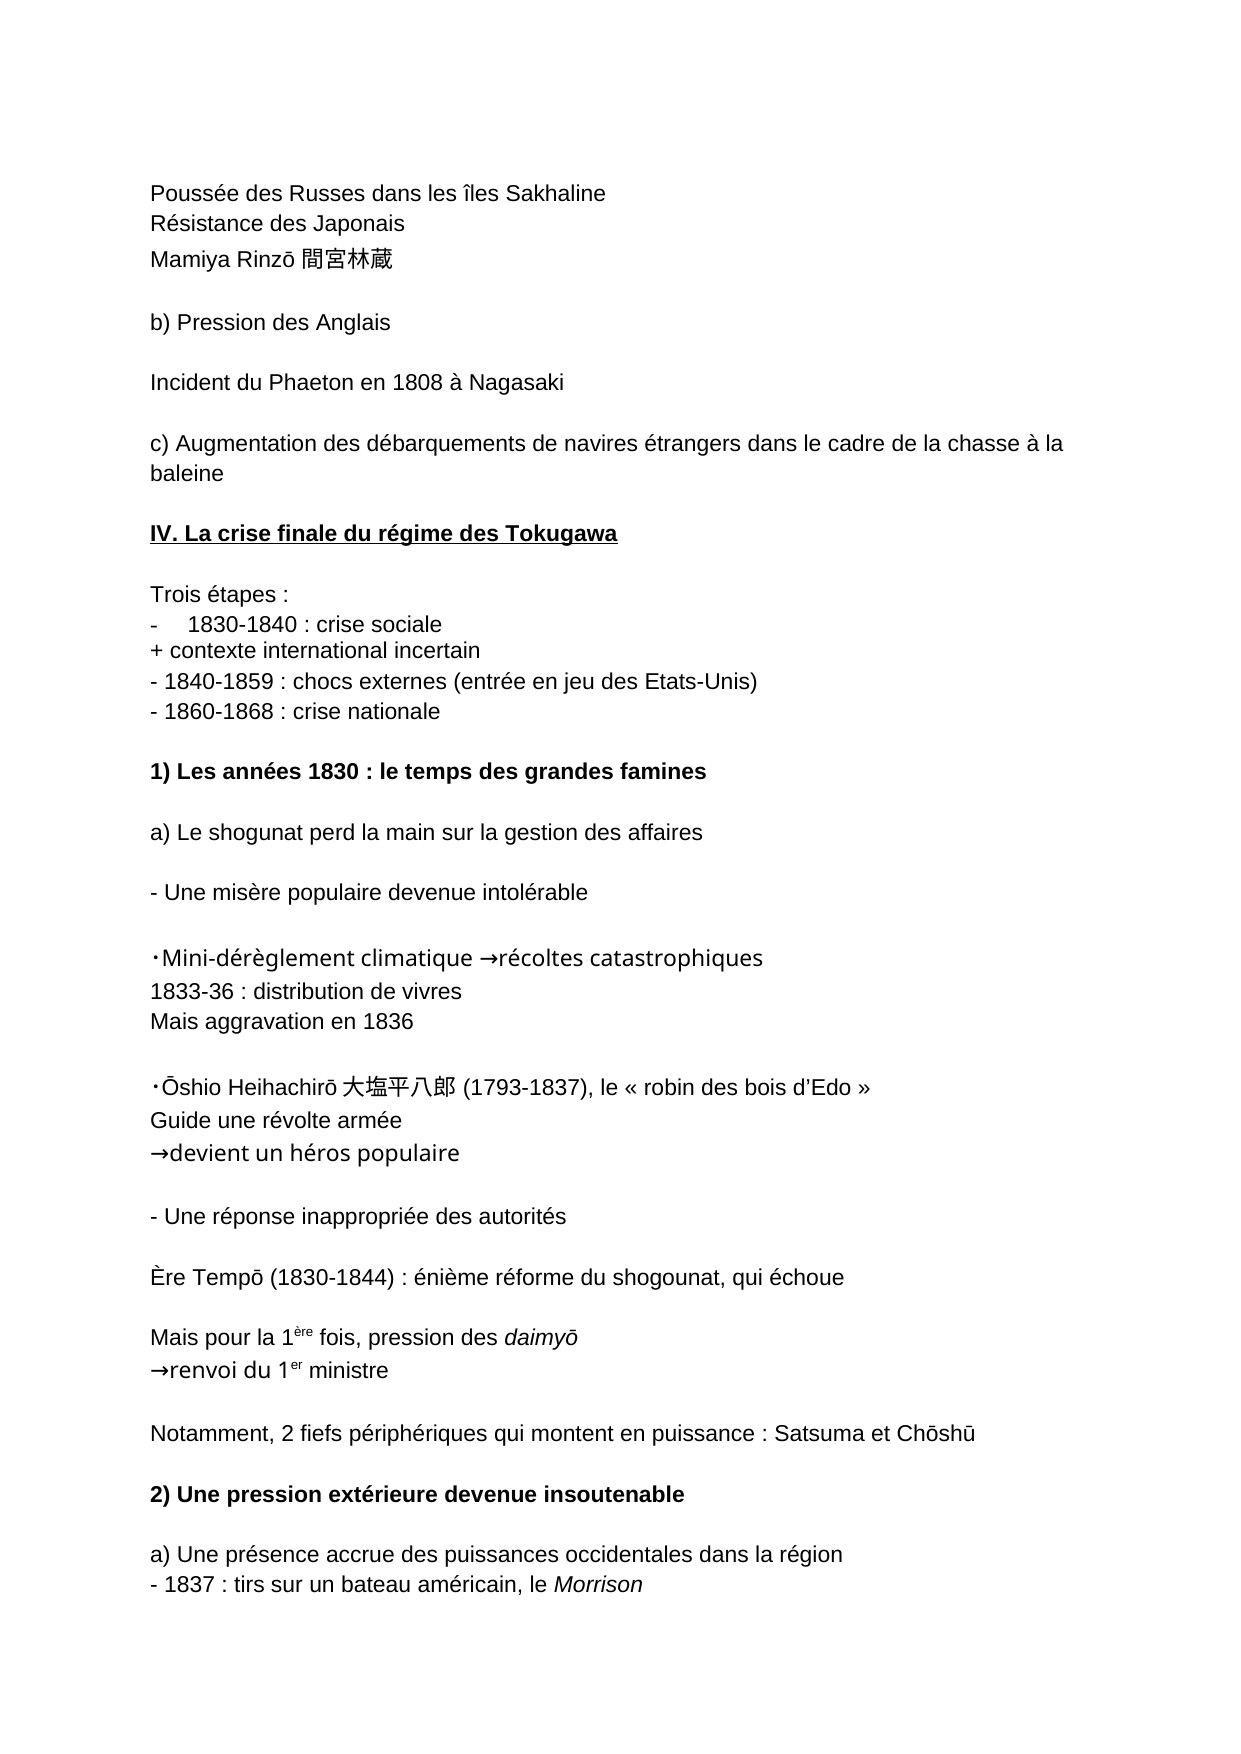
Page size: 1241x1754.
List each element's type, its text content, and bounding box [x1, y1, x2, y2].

text - Une misère populaire devenue intolérable [150, 879, 1090, 906]
text →renvoi du 1er ministre [150, 1354, 1090, 1385]
text Mais aggravation en 1836 [150, 1008, 1090, 1034]
text - 1840-1859 : chocs externes (entrée en jeu des Etats-Unis) [150, 668, 1090, 694]
text c) Augmentation des débarquements de navires étrangers dans le cadre de la chasse à la baleine [150, 430, 1090, 486]
text a) Une présence accrue des puissances occidentales dans la région [150, 1541, 1090, 1567]
text ･Mini-dérèglement climatique →récoltes catastrophiques [150, 939, 1090, 973]
text 1) Les années 1830 : le temps des grandes famines [150, 758, 1090, 785]
text + contexte international incertain [150, 637, 1090, 664]
text a) Le shogunat perd la main sur la gestion des affaires [150, 819, 1090, 845]
text Mamiya Rinzō 間宮林蔵 [150, 241, 1090, 274]
text Mais pour la 1ère fois, pression des daimyō [150, 1324, 1090, 1350]
text Ère Tempō (1830-1844) : énième réforme du shogounat, qui échoue [150, 1263, 1090, 1290]
text b) Pression des Anglais [150, 309, 1090, 335]
text 2) Une pression extérieure devenue insoutenable [150, 1481, 1090, 1507]
text IV. La crise finale du régime des Tokugawa [150, 520, 1090, 547]
text Notamment, 2 fiefs périphériques qui montent en puissance : Satsuma et Chōshū [150, 1420, 1090, 1447]
text Trois étapes : [150, 581, 1090, 607]
text Incident du Phaeton en 1808 à Nagasaki [150, 369, 1090, 396]
text - 1860-1868 : crise nationale [150, 698, 1090, 724]
text - 1837 : tirs sur un bateau américain, le Morrison [150, 1571, 1090, 1598]
text 1833-36 : distribution de vivres [150, 978, 1090, 1004]
list 1830-1840 : crise sociale [150, 611, 1090, 637]
text →devient un héros populaire [150, 1137, 1090, 1168]
text Poussée des Russes dans les îles Sakhaline [150, 180, 1090, 207]
text - Une réponse inappropriée des autorités [150, 1203, 1090, 1229]
text Résistance des Japonais [150, 210, 1090, 237]
text ･Ōshio Heihachirō大塩平八郎 (1793-1837), le « robin des bois d’Edo » [150, 1068, 1090, 1102]
text Guide une révolte armée [150, 1107, 1090, 1133]
